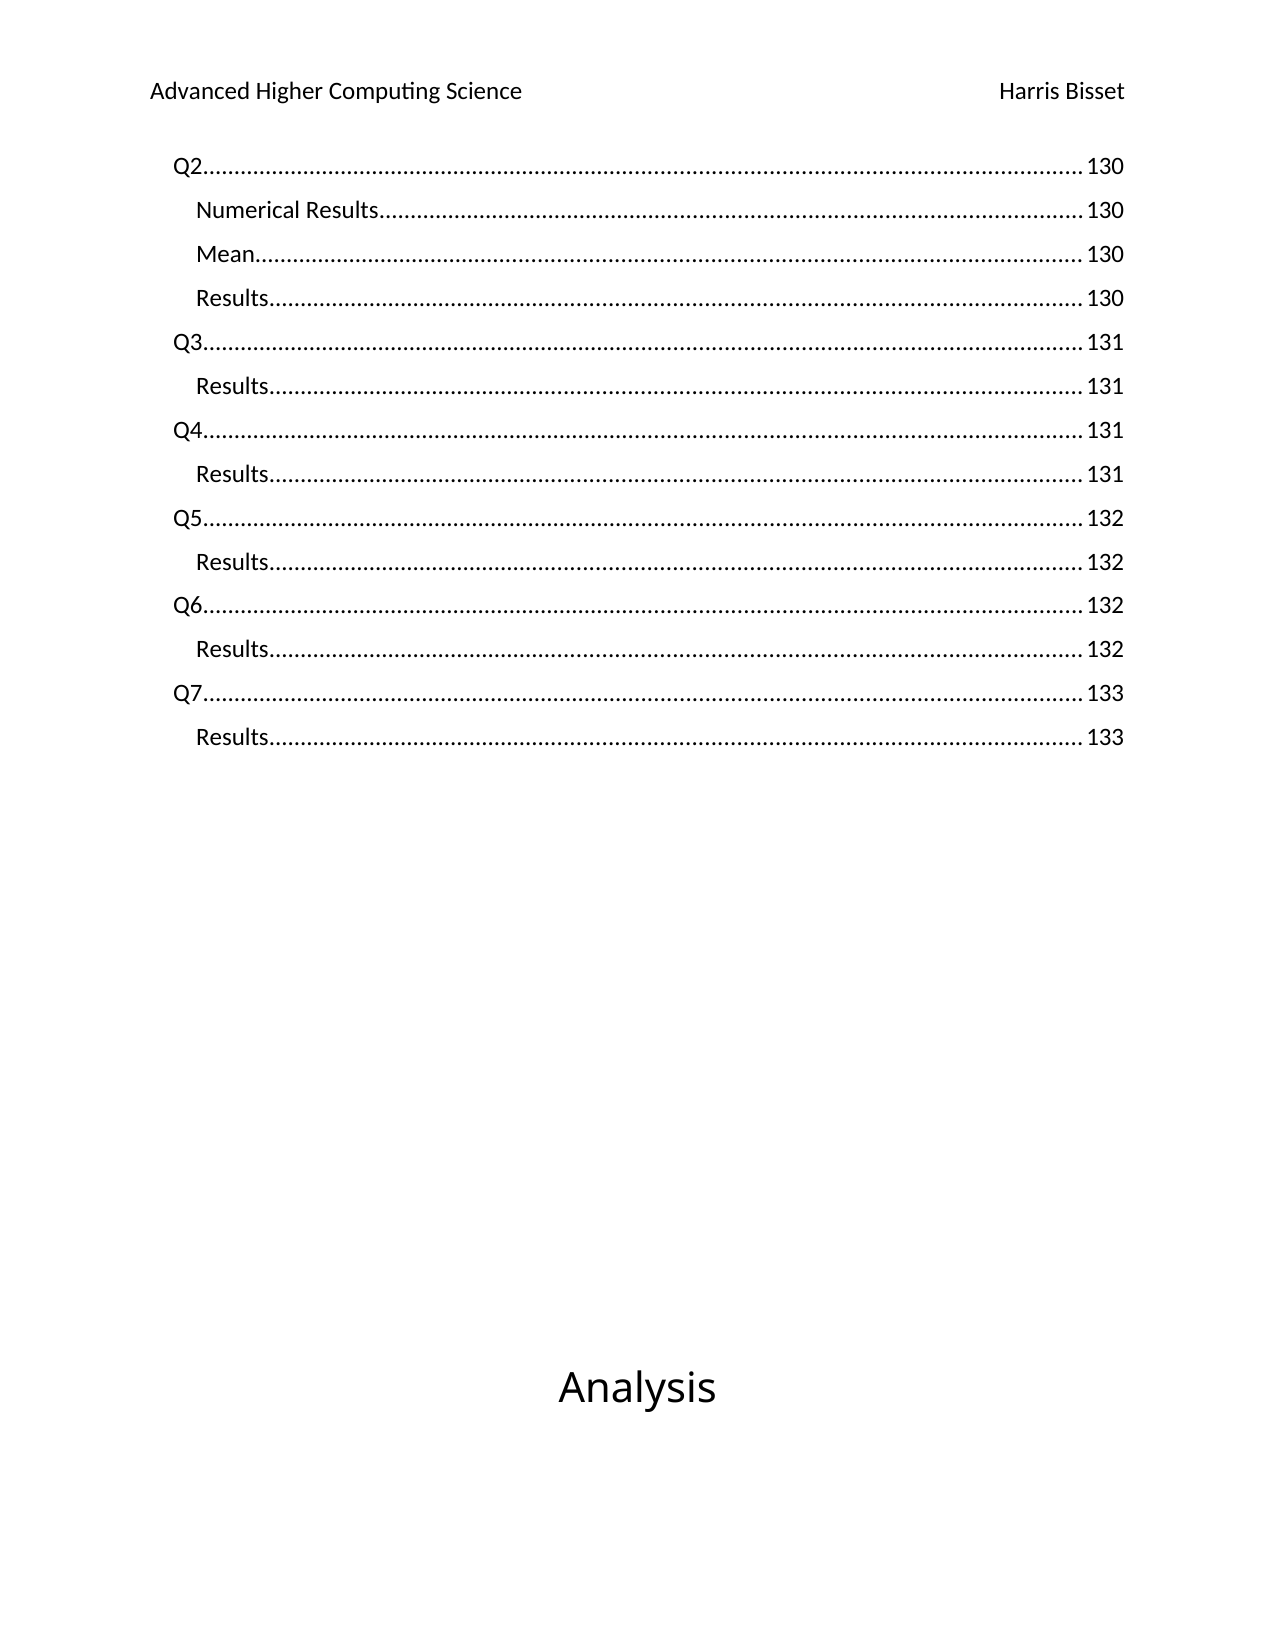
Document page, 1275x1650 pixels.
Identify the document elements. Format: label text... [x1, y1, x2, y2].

subtitle Analysis [150, 1358, 1125, 1415]
